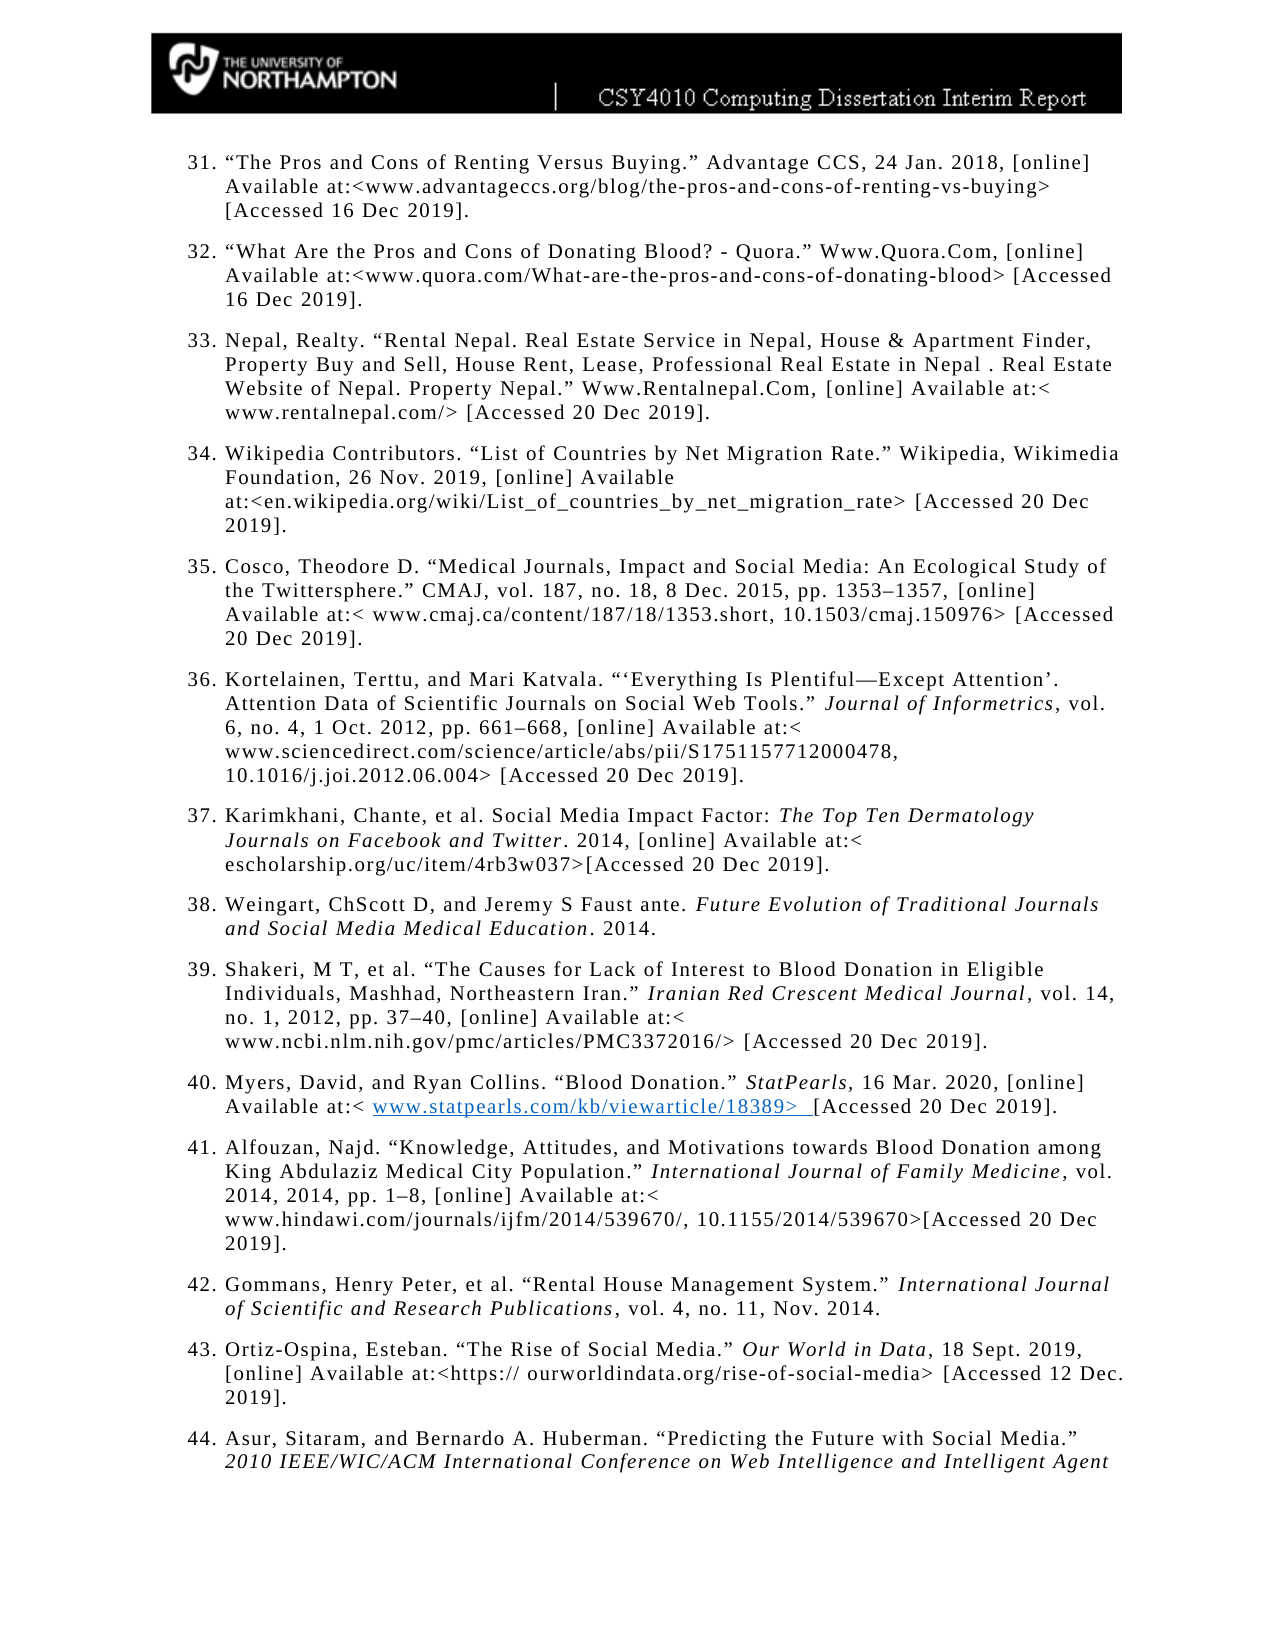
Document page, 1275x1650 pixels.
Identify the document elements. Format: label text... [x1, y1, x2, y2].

picture [150, 21, 1122, 116]
text Kortelainen, Terttu, and Mari Katvala. “‘Everything Is Plentiful—Except Attention’. Attention Data of Scientific Journals on Social Web Tools.” Journal of Informetrics, vol. 6, no. 4, 1 Oct. 2012, pp. 661–668, [online] Available at:< www.sciencedirect.com/science/article/abs/pii/S1751157712000478, 10.1016/j.joi.2012.06.004> [Accessed 20 Dec 2019]. [187, 666, 1125, 787]
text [187, 1425, 1125, 1473]
text Ortiz-Ospina, Esteban. “The Rise of Social Media.” Our World in Data, 18 Sept. 2019, [online] Available at:<https:// ourworldindata.org/rise-of-social-media> [Accessed 12 Dec. 2019]. [187, 1337, 1125, 1409]
text Alfouzan, Najd. “Knowledge, Attitudes, and Motivations towards Blood Donation among King Abdulaziz Medical City Population.” International Journal of Family Medicine, vol. 2014, 2014, pp. 1–8, [online] Available at:< www.hindawi.com/journals/ijfm/2014/539670/, 10.1155/2014/539670>[Accessed 20 Dec 2019]. [187, 1135, 1125, 1255]
text Nepal, Realty. “Rental Nepal. Real Estate Service in Nepal, House & Apartment Finder, Property Buy and Sell, House Rent, Lease, Professional Real Estate in Nepal . Real Estate Website of Nepal. Property Nepal.” Www.Rentalnepal.Com, [online] Available at:< www.rentalnepal.com/> [Accessed 20 Dec 2019]. [187, 328, 1125, 424]
text Karimkhani, Chante, et al. Social Media Impact Factor: The Top Ten Dermatology Journals on Facebook and Twitter. 2014, [online] Available at:< escholarship.org/uc/item/4rb3w037>[Accessed 20 Dec 2019]. [187, 803, 1125, 876]
text “What Are the Pros and Cons of Donating Blood? - Quora.” Www.Quora.Com, [online] Available at:<www.quora.com/What-are-the-pros-and-cons-of-donating-blood> [Accessed 16 Dec 2019]. [187, 239, 1125, 311]
text Myers, David, and Ryan Collins. “Blood Donation.” StatPearls, 16 Mar. 2020, [online] Available at:< www.statpearls.com/kb/viewarticle/18389> [Accessed 20 Dec 2019]. [187, 1070, 1125, 1118]
text Wikipedia Contributors. “List of Countries by Net Migration Rate.” Wikipedia, Wikimedia Foundation, 26 Nov. 2019, [online] Available at:<en.wikipedia.org/wiki/List_of_countries_by_net_migration_rate> [Accessed 20 Dec 2019]. [187, 441, 1125, 537]
text Cosco, Theodore D. “Medical Journals, Impact and Social Media: An Ecological Study of the Twittersphere.” CMAJ, vol. 187, no. 18, 8 Dec. 2015, pp. 1353–1357, [online] Available at:< www.cmaj.ca/content/187/18/1353.short, 10.1503/cmaj.150976> [Accessed 20 Dec 2019]. [187, 553, 1125, 650]
text Weingart, ChScott D, and Jeremy S Faust ante. Future Evolution of Traditional Journals and Social Media Medical Education. 2014. [187, 892, 1125, 940]
text “The Pros and Cons of Renting Versus Buying.” Advantage CCS, 24 Jan. 2018, [online] Available at:<www.advantageccs.org/blog/the-pros-and-cons-of-renting-vs-buying> [Accessed 16 Dec 2019]. [187, 150, 1125, 222]
text Gommans, Henry Peter, et al. “Rental House Management System.” International Journal of Scientific and Research Publications, vol. 4, no. 11, Nov. 2014. [187, 1272, 1125, 1320]
text Shakeri, M T, et al. “The Causes for Lack of Interest to Blood Donation in Eligible Individuals, Mashhad, Northeastern Iran.” Iranian Red Crescent Medical Journal, vol. 14, no. 1, 2012, pp. 37–40, [online] Available at:< www.ncbi.nlm.nih.gov/pmc/articles/PMC3372016/> [Accessed 20 Dec 2019]. [187, 957, 1125, 1053]
